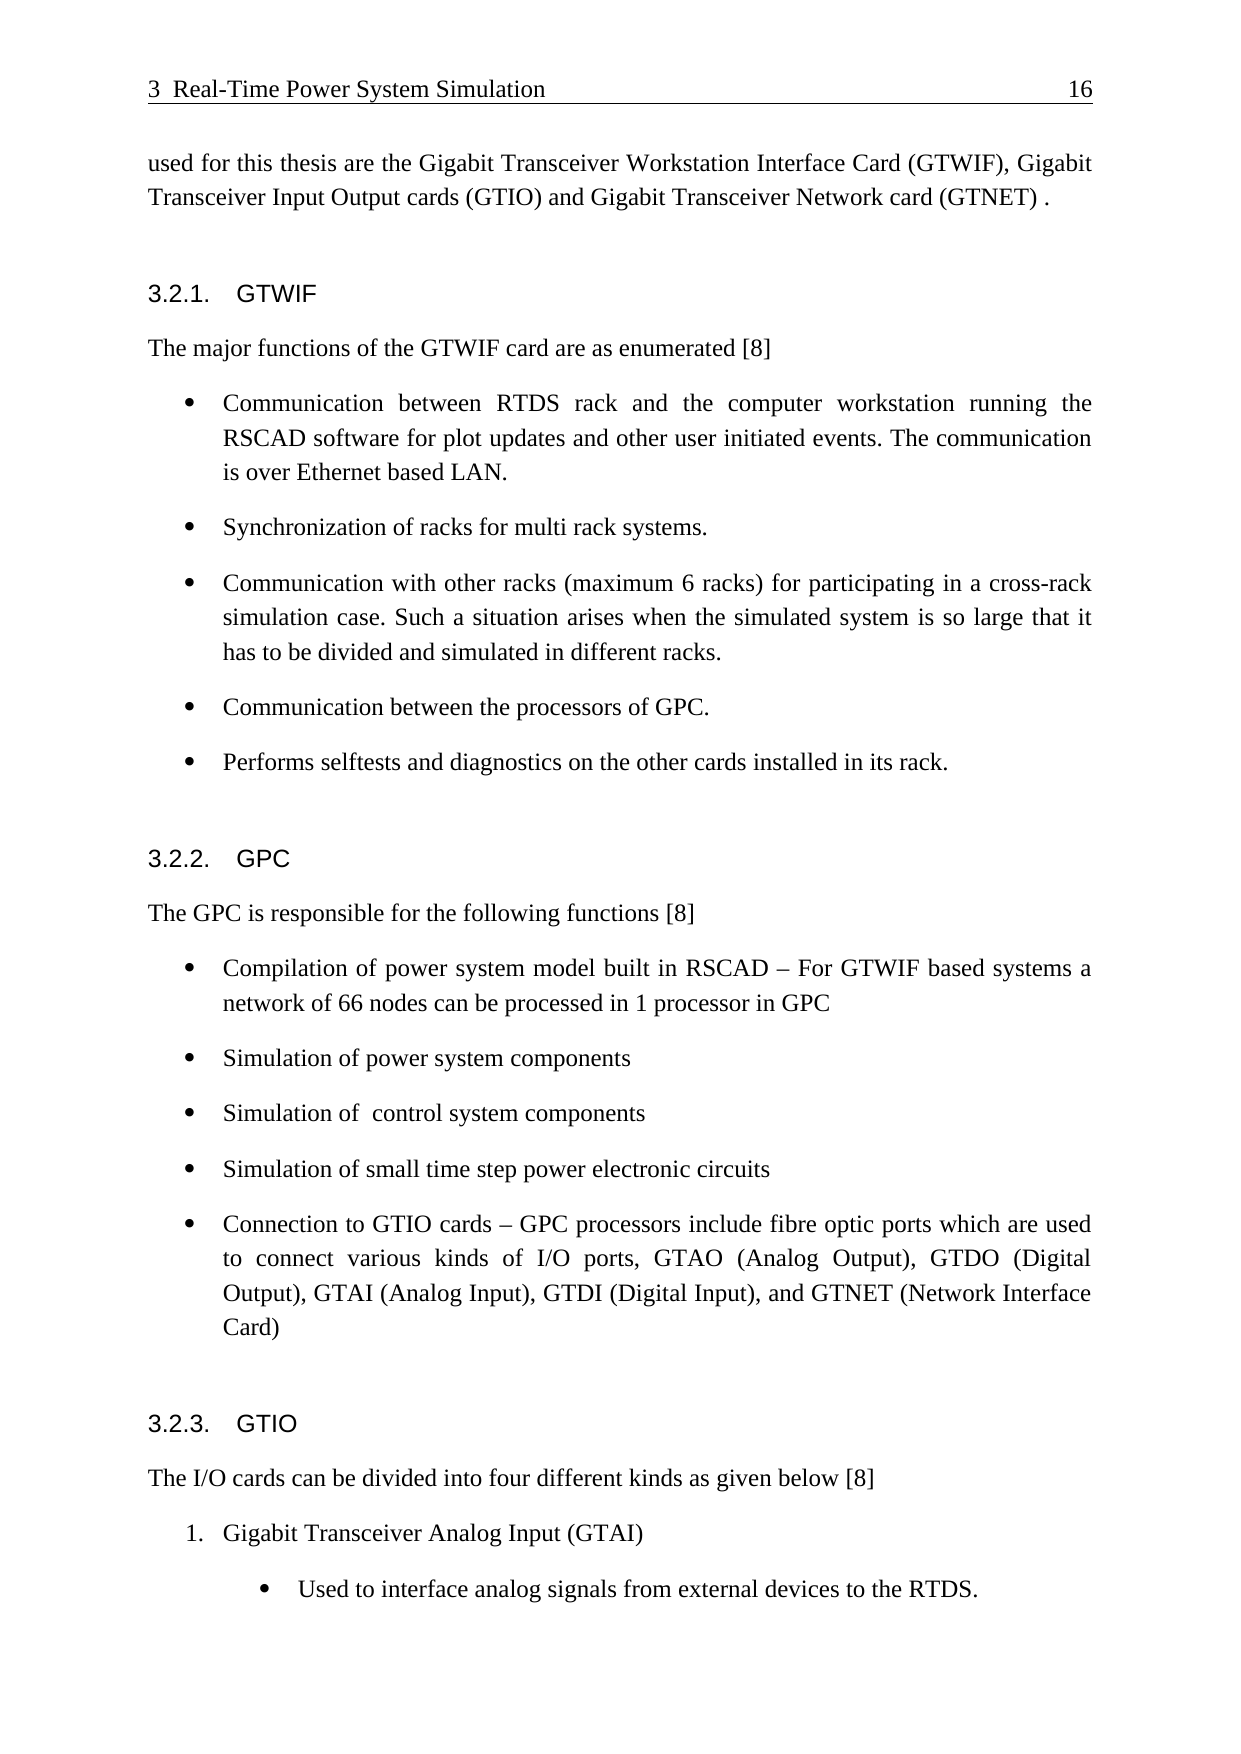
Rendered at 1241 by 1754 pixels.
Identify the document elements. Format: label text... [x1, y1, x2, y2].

list Used to interface analog signals from external devices to the RTDS. [260, 1574, 1093, 1603]
title GTIO [148, 1409, 1093, 1438]
list Simulation of control system components [185, 1098, 1093, 1127]
list Performs selftests and diagnostics on the other cards installed in its rack. [185, 747, 1093, 776]
text The GPC is responsible for the following functions [148, 898, 1093, 927]
list Simulation of power system components [185, 1043, 1093, 1072]
list Communication between RTDS rack and the computer workstation running the RSCAD software for plot updates and other user initiated events. The communication is over Ethernet based LAN. [185, 388, 1093, 486]
text The major functions of the GTWIF card are as enumerated [148, 333, 1093, 362]
list Compilation of power system model built in RSCAD – For GTWIF based systems a network of 66 nodes can be processed in 1 processor in GPC [185, 953, 1093, 1017]
list Communication between the processors of GPC. [185, 692, 1093, 721]
list Connection to GTIO cards – GPC processors include fibre optic ports which are used to connect various kinds of I/O ports, GTAO (Analog Output), GTDO (Digital Output), GTAI (Analog Input), GTDI (Digital Input), and GTNET (Network Interface Card) [185, 1209, 1093, 1341]
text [148, 148, 1093, 211]
text The I/O cards can be divided into four different kinds as given below [148, 1463, 1093, 1492]
title GPC [148, 844, 1093, 873]
list Synchronization of racks for multi rack systems. [185, 512, 1093, 541]
title GTWIF [148, 279, 1093, 308]
list Simulation of small time step power electronic circuits [185, 1154, 1093, 1182]
list Gigabit Transceiver Analog Input (GTAI) [185, 1518, 1093, 1547]
list Communication with other racks (maximum 6 racks) for participating in a cross-rack simulation case. Such a situation arises when the simulated system is so large that it has to be divided and simulated in different racks. [185, 568, 1093, 665]
